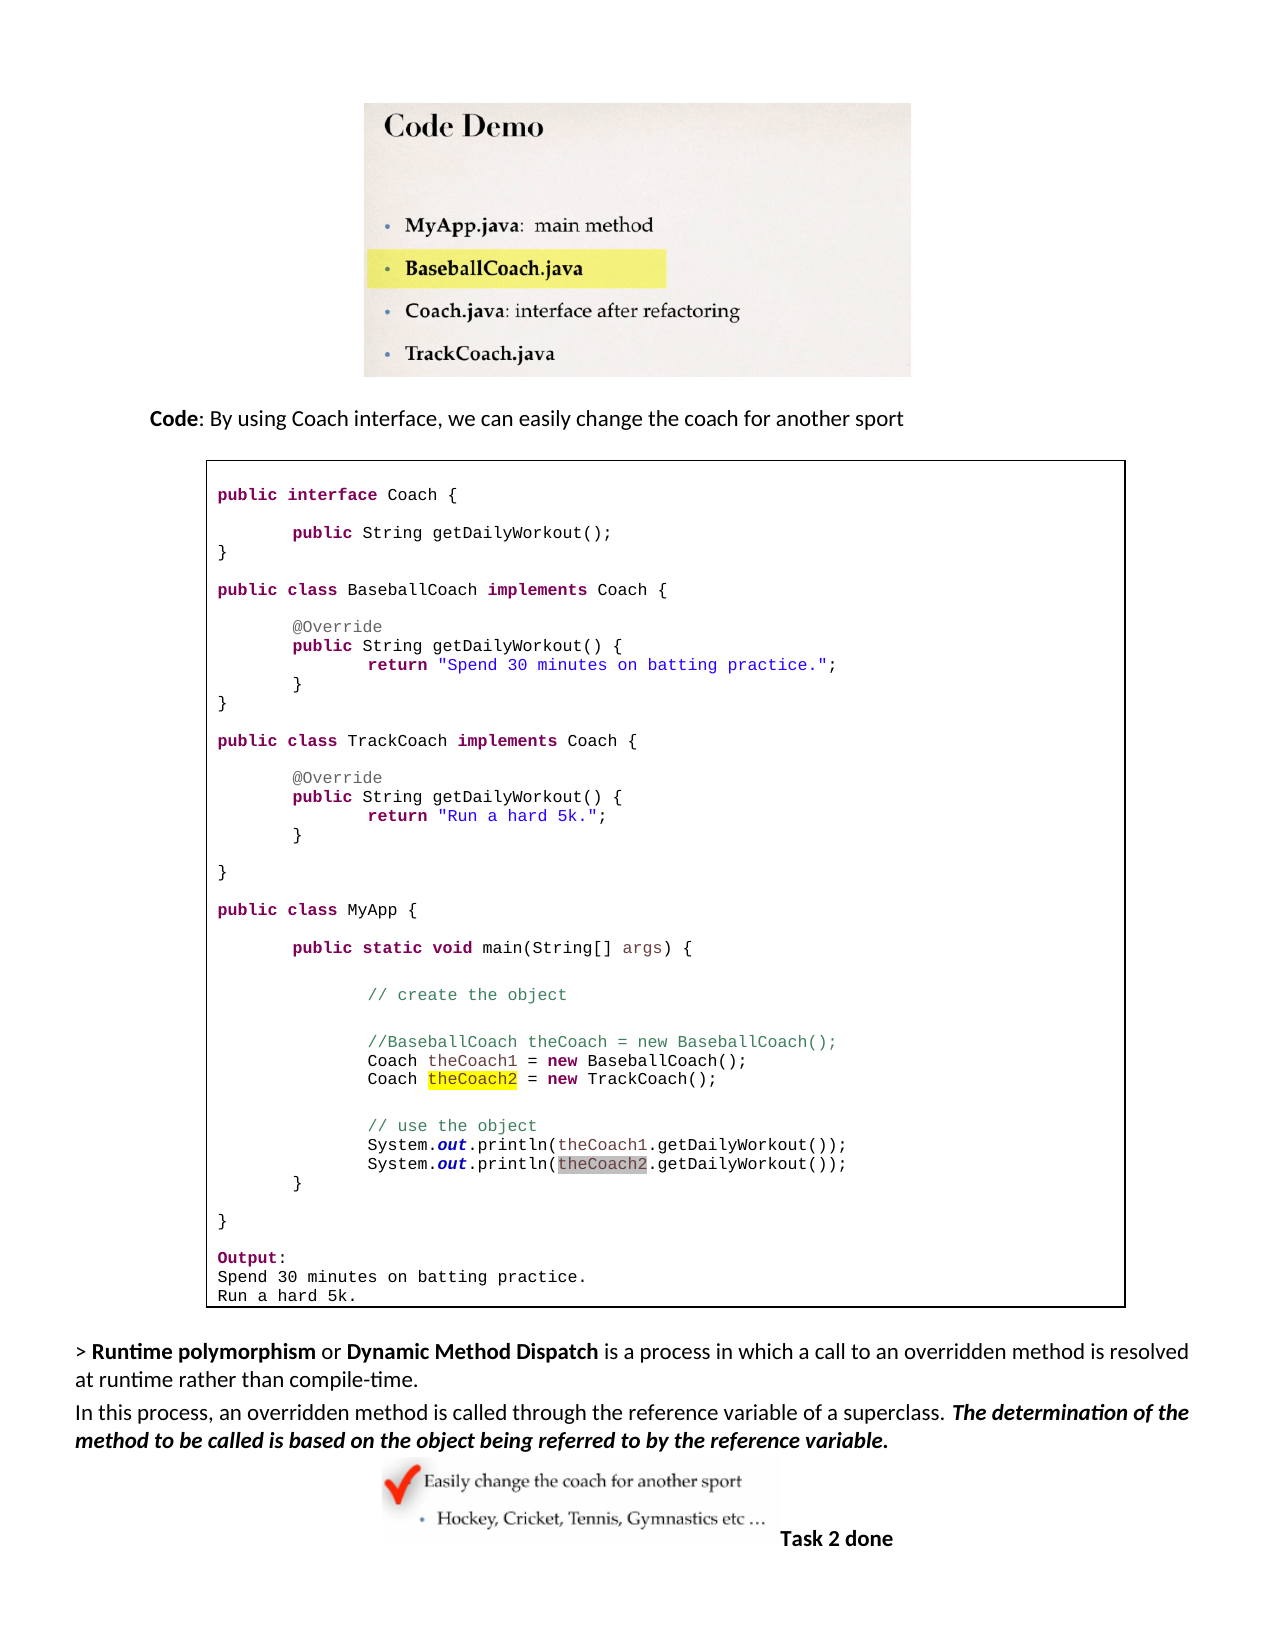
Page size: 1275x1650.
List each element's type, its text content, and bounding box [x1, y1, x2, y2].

text Code: By using Coach interface, we can easily change the coach for another sport [75, 404, 1200, 432]
picture [381, 1457, 781, 1546]
text > Runtime polymorphism or Dynamic Method Dispatch is a process in which a call to an overridden method is resolved at runtime rather than compile-time. [75, 1337, 1200, 1393]
text In this process, an overridden method is called through the reference variable of a superclass. The determination of the method to be called is based on the object being referred to by the reference variable. [75, 1398, 1200, 1454]
table_header public interface Coach { public String getDailyWorkout(); } public class BaseballCoach implements Coach { @Override public String getDailyWorkout() { return "Spend 30 minutes on batting practice."; } } public class TrackCoach implements Coach { @Override public String getDailyWorkout() { return "Run a hard 5k."; } } public class MyApp { public static void main(String[] args) { // create the object //BaseballCoach theCoach = new BaseballCoach(); Coach theCoach1 = new BaseballCoach(); Coach theCoach2 = new TrackCoach(); // use the object System.out.println(theCoach1.getDailyWorkout()); System.out.println(theCoach2.getDailyWorkout()); } } Output: Spend 30 minutes on batting practice. Run a hard 5k. [207, 461, 1124, 1306]
picture [363, 103, 912, 377]
